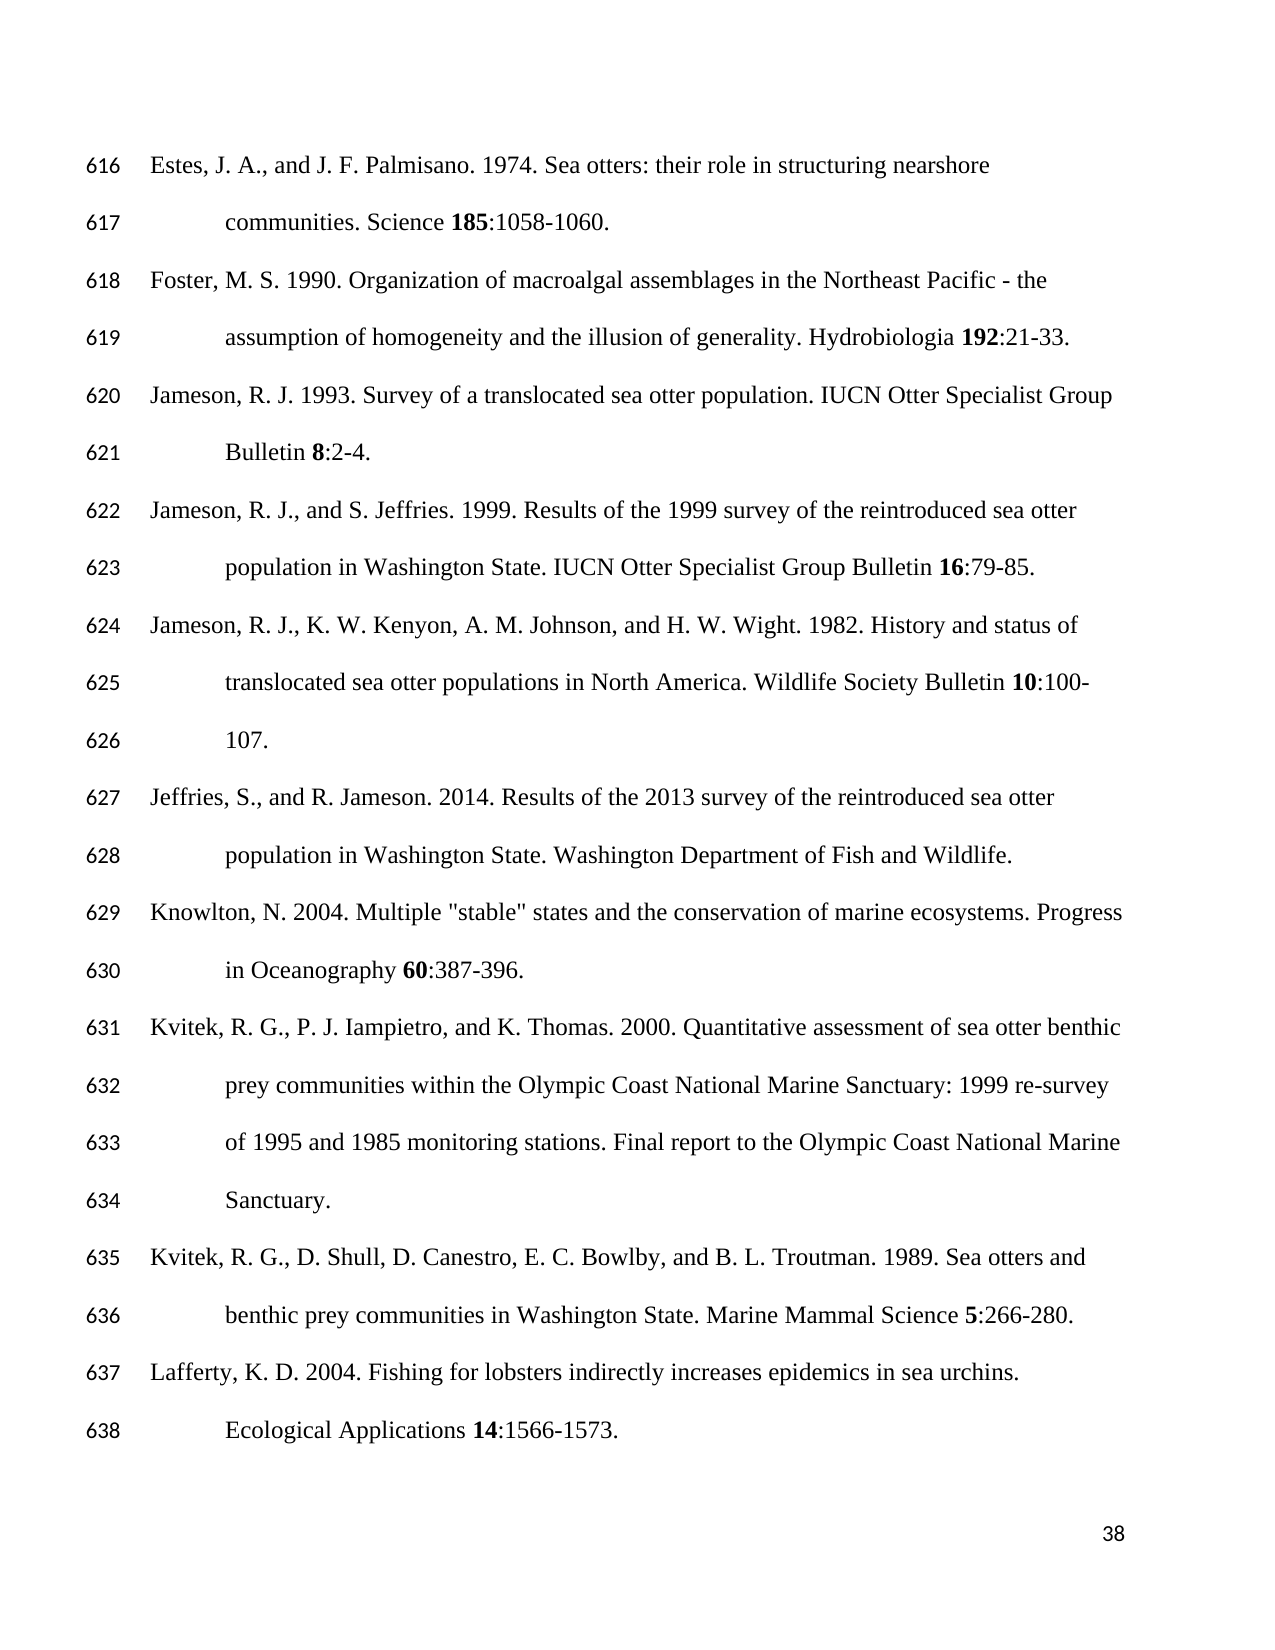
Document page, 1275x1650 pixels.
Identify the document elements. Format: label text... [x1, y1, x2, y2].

text Jeffries, S., and R. Jameson. 2014. Results of the 2013 survey of the reintroduced sea otter population in Washington State. Washington Department of Fish and Wildlife. [150, 782, 1125, 869]
text Jameson, R. J., and S. Jeffries. 1999. Results of the 1999 survey of the reintroduced sea otter population in Washington State. IUCN Otter Specialist Group Bulletin 16:79-85. [150, 495, 1125, 581]
text Jameson, R. J., K. W. Kenyon, A. M. Johnson, and H. W. Wight. 1982. History and status of translocated sea otter populations in North America. Wildlife Society Bulletin 10:100-107. [150, 610, 1125, 754]
text Jameson, R. J. 1993. Survey of a translocated sea otter population. IUCN Otter Specialist Group Bulletin 8:2-4. [150, 380, 1125, 466]
text Foster, M. S. 1990. Organization of macroalgal assemblages in the Northeast Pacific - the assumption of homogeneity and the illusion of generality. Hydrobiologia 192:21-33. [150, 265, 1125, 351]
text Estes, J. A., and J. F. Palmisano. 1974. Sea otters: their role in structuring nearshore communities. Science 185:1058-1060. [150, 150, 1125, 236]
text Knowlton, N. 2004. Multiple "stable" states and the conservation of marine ecosystems. Progress in Oceanography 60:387-396. [150, 897, 1125, 984]
text Kvitek, R. G., D. Shull, D. Canestro, E. C. Bowlby, and B. L. Troutman. 1989. Sea otters and benthic prey communities in Washington State. Marine Mammal Science 5:266-280. [150, 1242, 1125, 1329]
text Lafferty, K. D. 2004. Fishing for lobsters indirectly increases epidemics in sea urchins. Ecological Applications 14:1566-1573. [150, 1357, 1125, 1444]
text Kvitek, R. G., P. J. Iampietro, and K. Thomas. 2000. Quantitative assessment of sea otter benthic prey communities within the Olympic Coast National Marine Sanctuary: 1999 re-survey of 1995 and 1985 monitoring stations. Final report to the Olympic Coast National Marine Sanctuary. [150, 1012, 1125, 1214]
